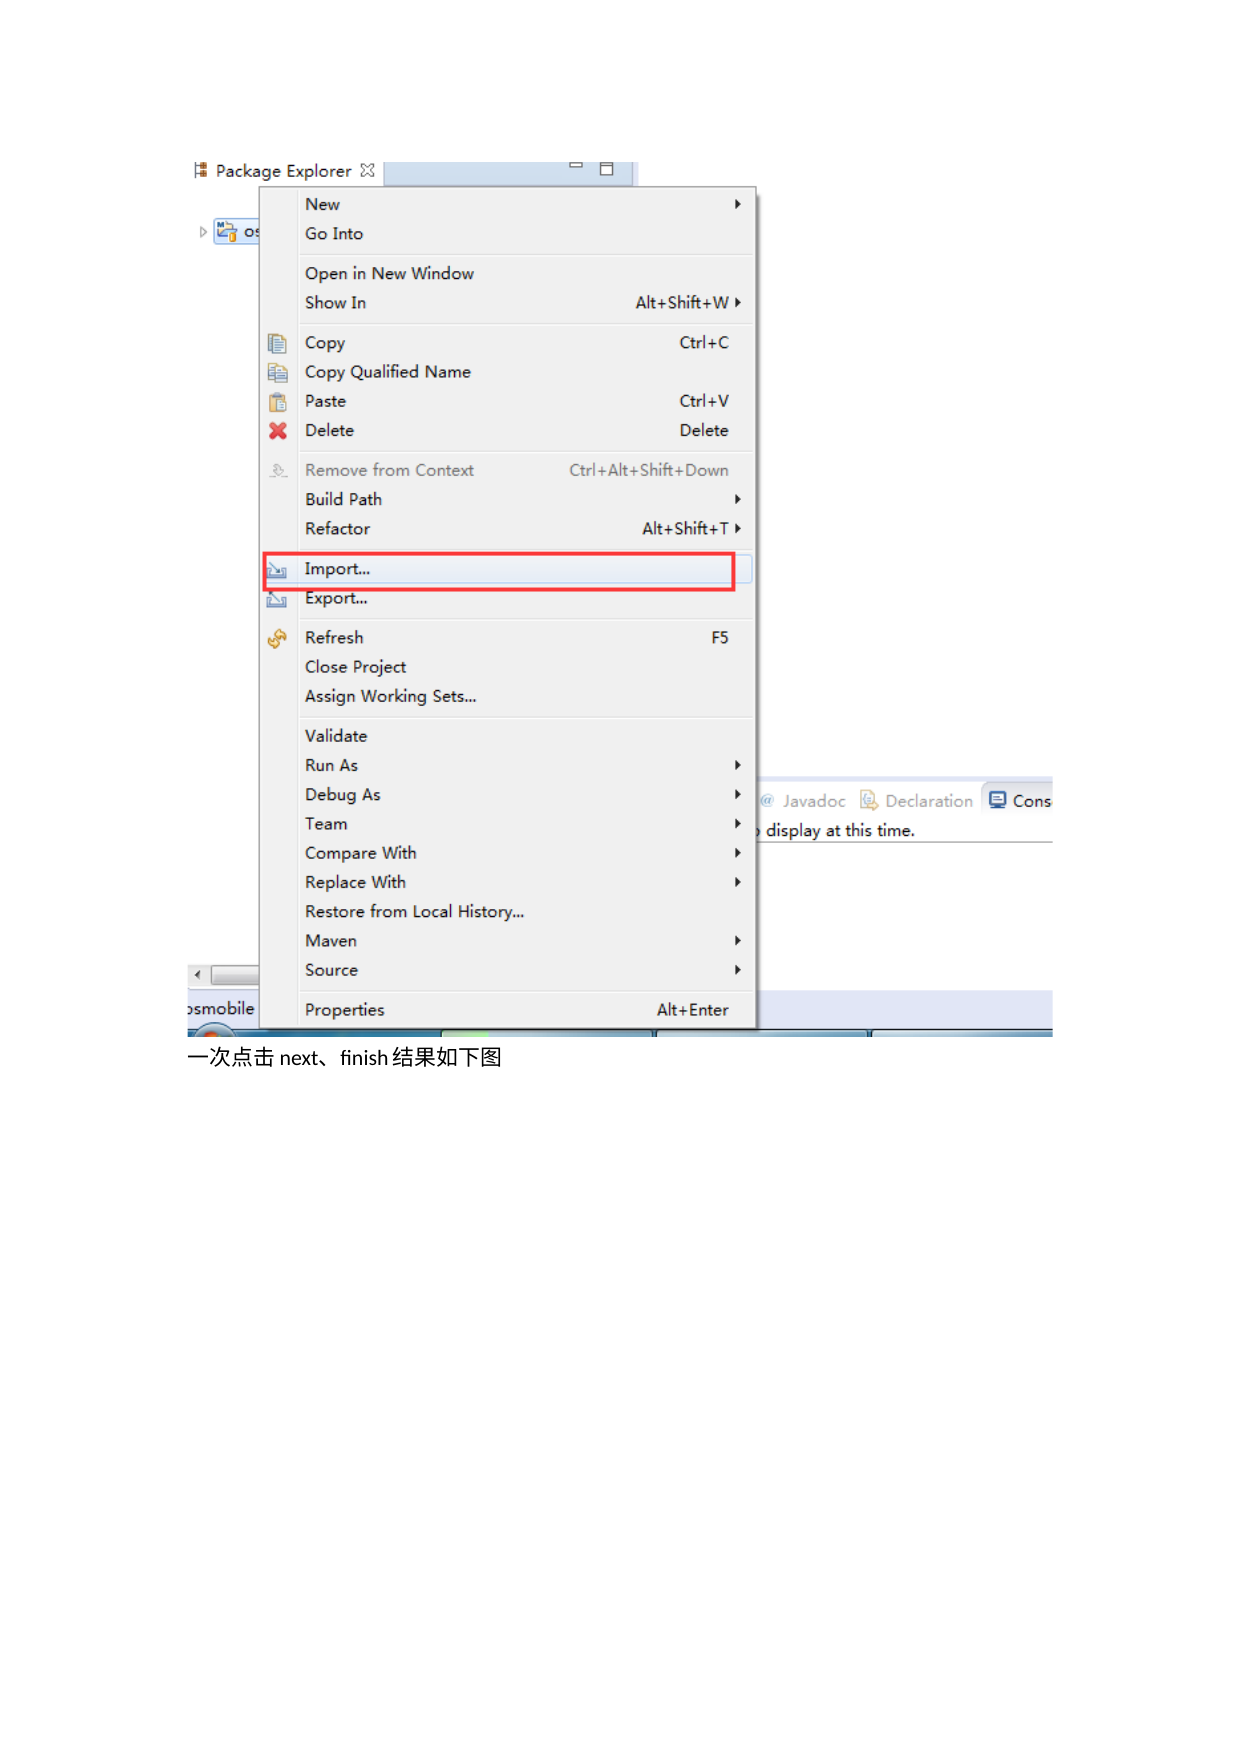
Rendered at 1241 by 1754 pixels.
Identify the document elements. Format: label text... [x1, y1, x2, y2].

text 一次点击next、finish结果如下图 [187, 1037, 1053, 1072]
picture [187, 162, 1053, 1037]
